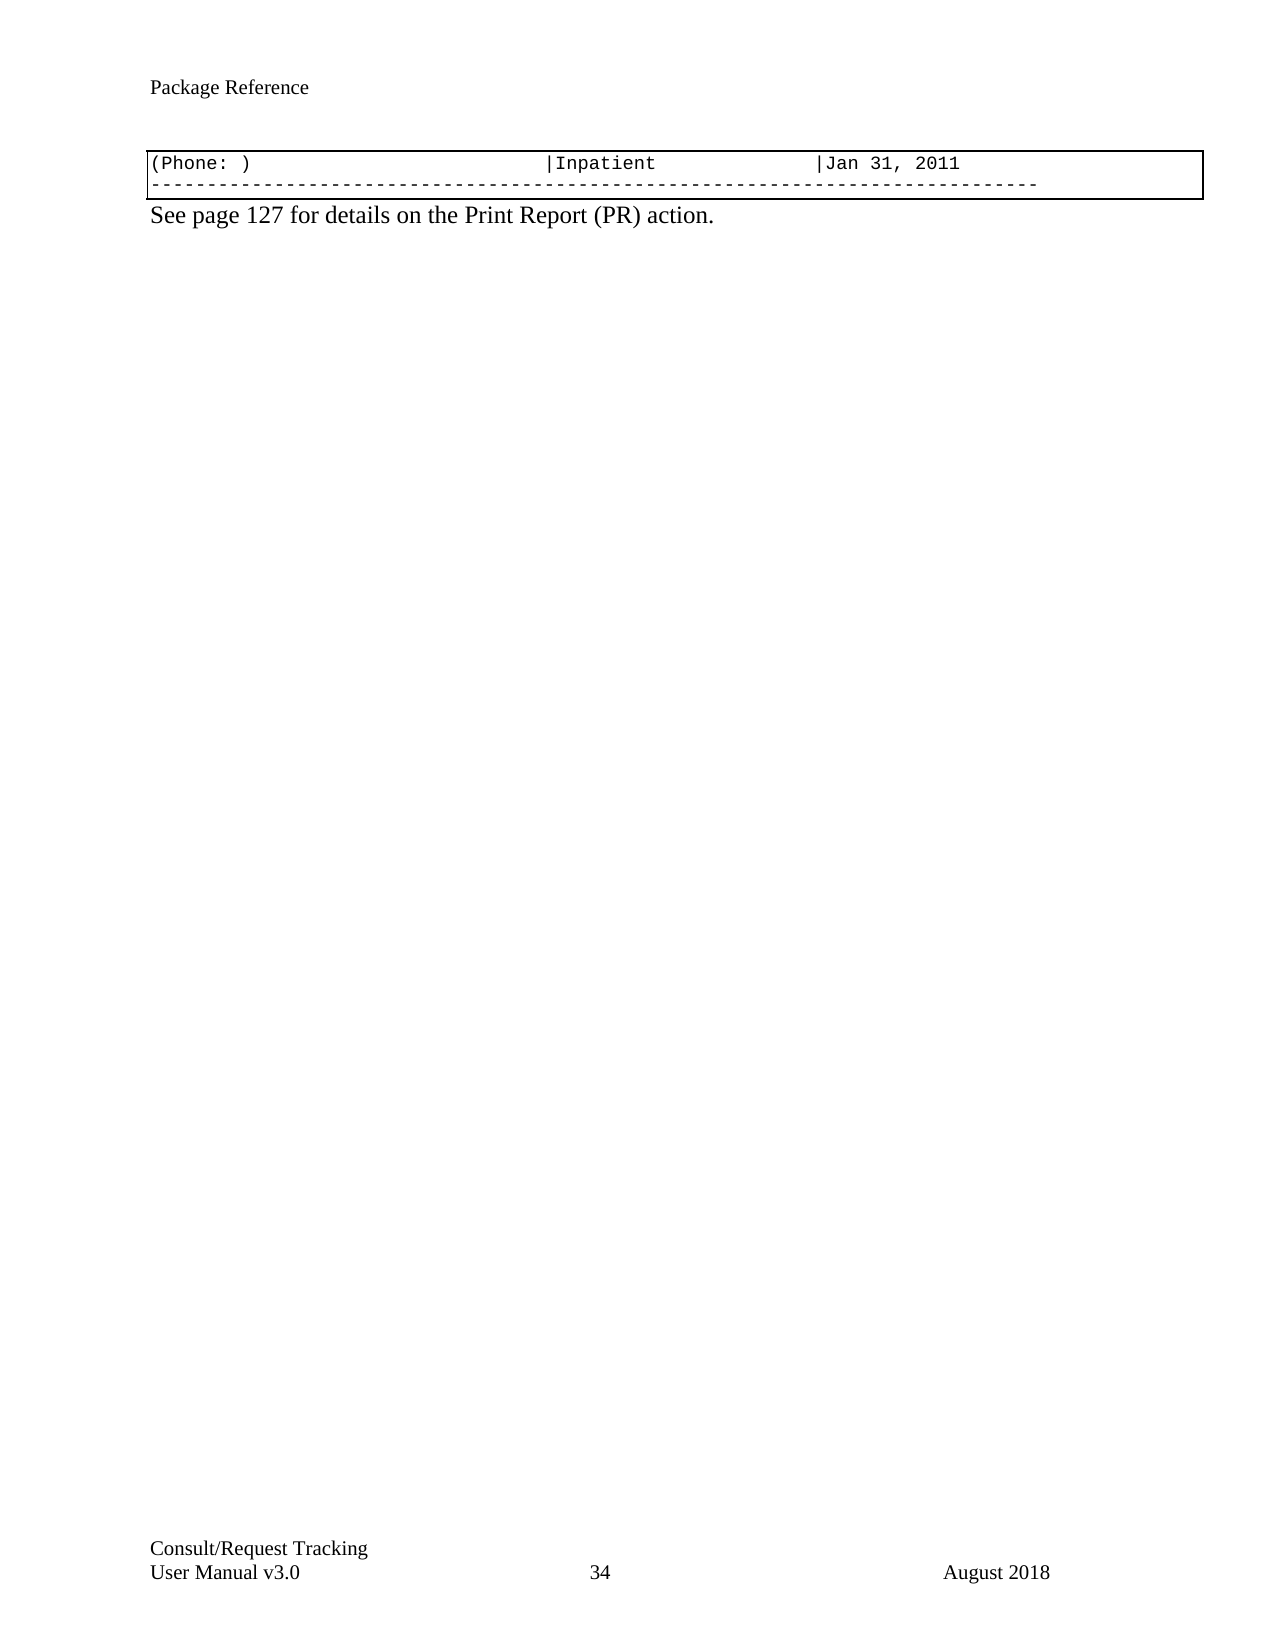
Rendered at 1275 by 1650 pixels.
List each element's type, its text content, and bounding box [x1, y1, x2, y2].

text ------------------------------------------------------------------------------- [148, 171, 1202, 198]
text (Phone: ) |Inpatient |Jan 31, 2011 [148, 152, 1202, 171]
text See page 126 for details on the Print Report (PR) action. [150, 200, 1125, 228]
